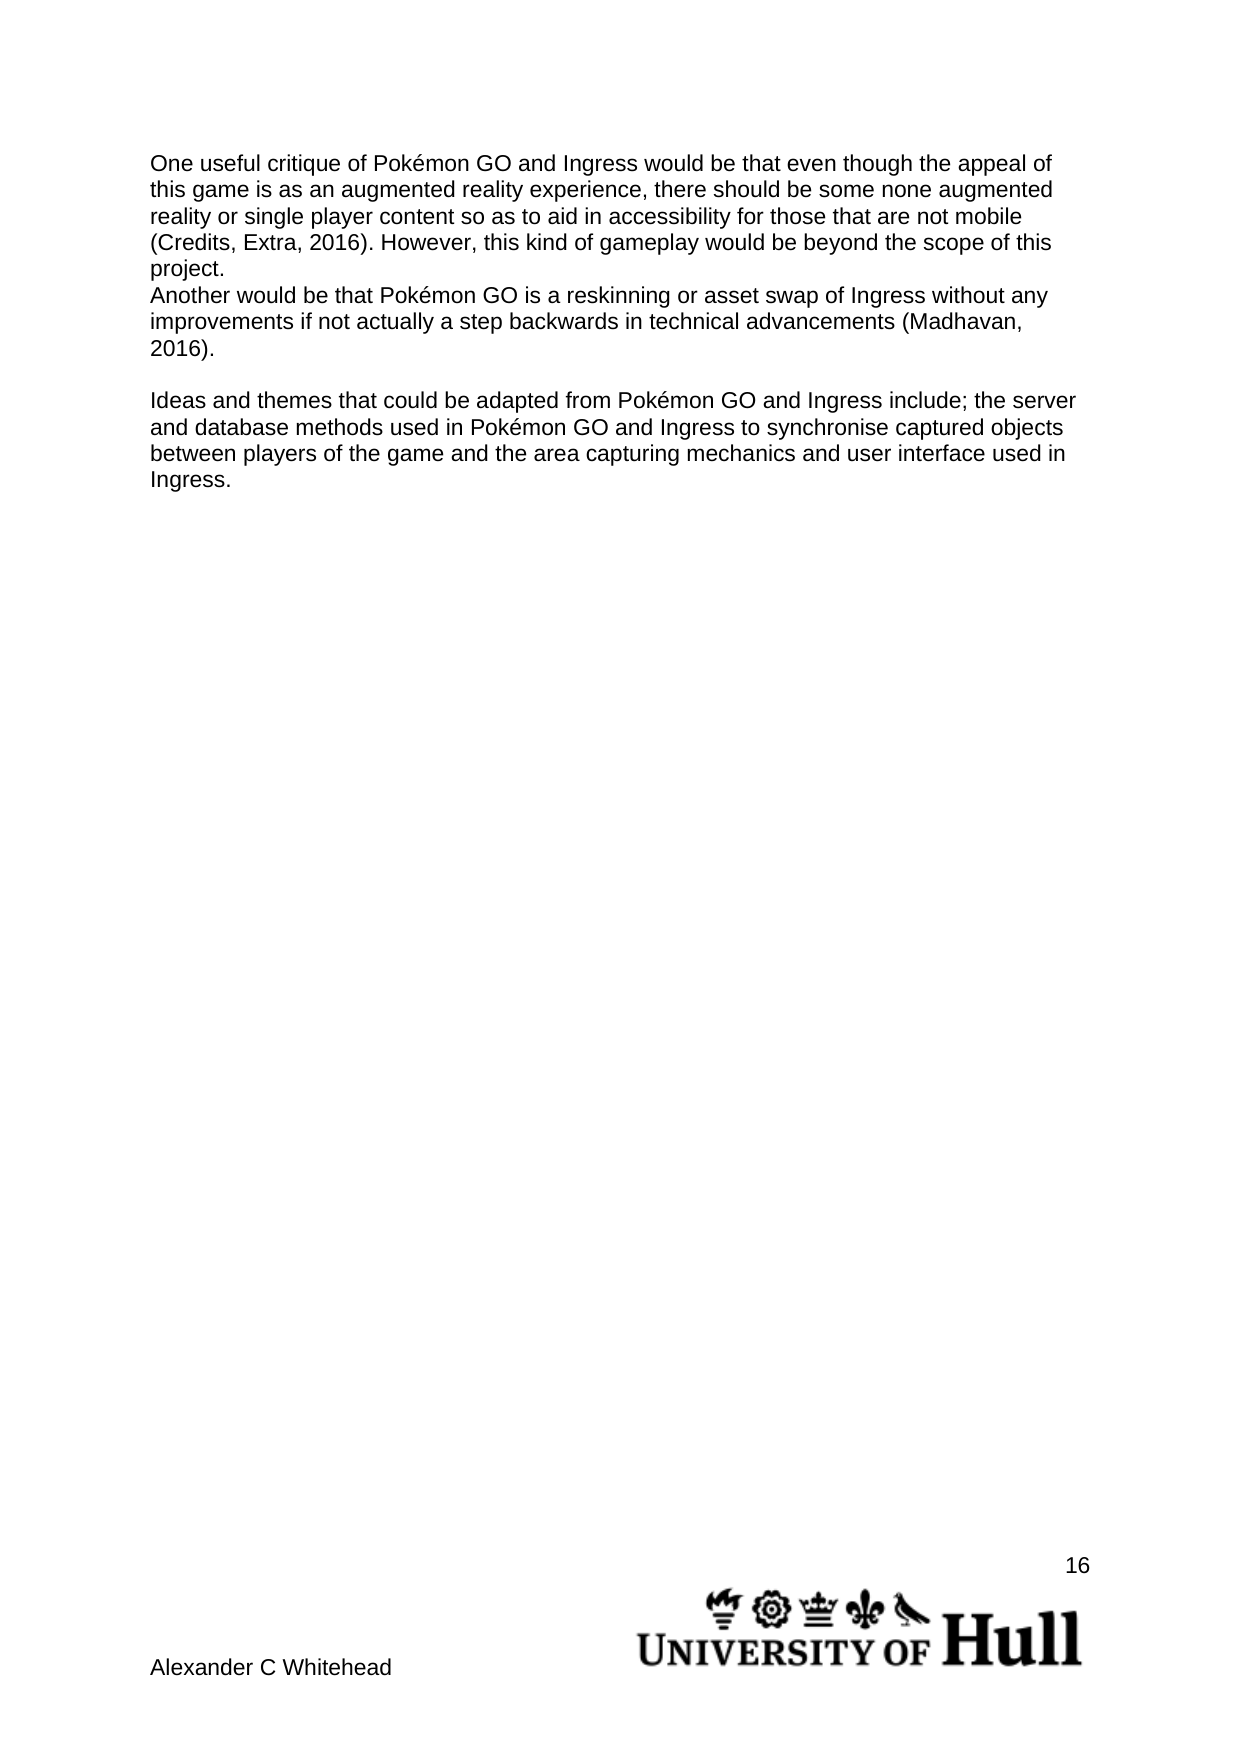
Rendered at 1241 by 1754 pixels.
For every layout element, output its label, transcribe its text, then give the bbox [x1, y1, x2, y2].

text One useful critique of Pokémon GO and Ingress would be that even though the appeal of this game is as an augmented reality experience, there should be some none augmented reality or single player content so as to aid in accessibility for those that are not mobile . However, this kind of gameplay would be beyond the scope of this project. [150, 150, 1090, 282]
text Another would be that Pokémon GO is a reskinning or asset swap of Ingress without any improvements if not actually a step backwards in technical advancements . [150, 282, 1090, 361]
picture [630, 1578, 1091, 1676]
text Ideas and themes that could be adapted from Pokémon GO and Ingress include; the server and database methods used in Pokémon GO and Ingress to synchronise captured objects between players of the game and the area capturing mechanics and user interface used in Ingress. [150, 387, 1090, 493]
